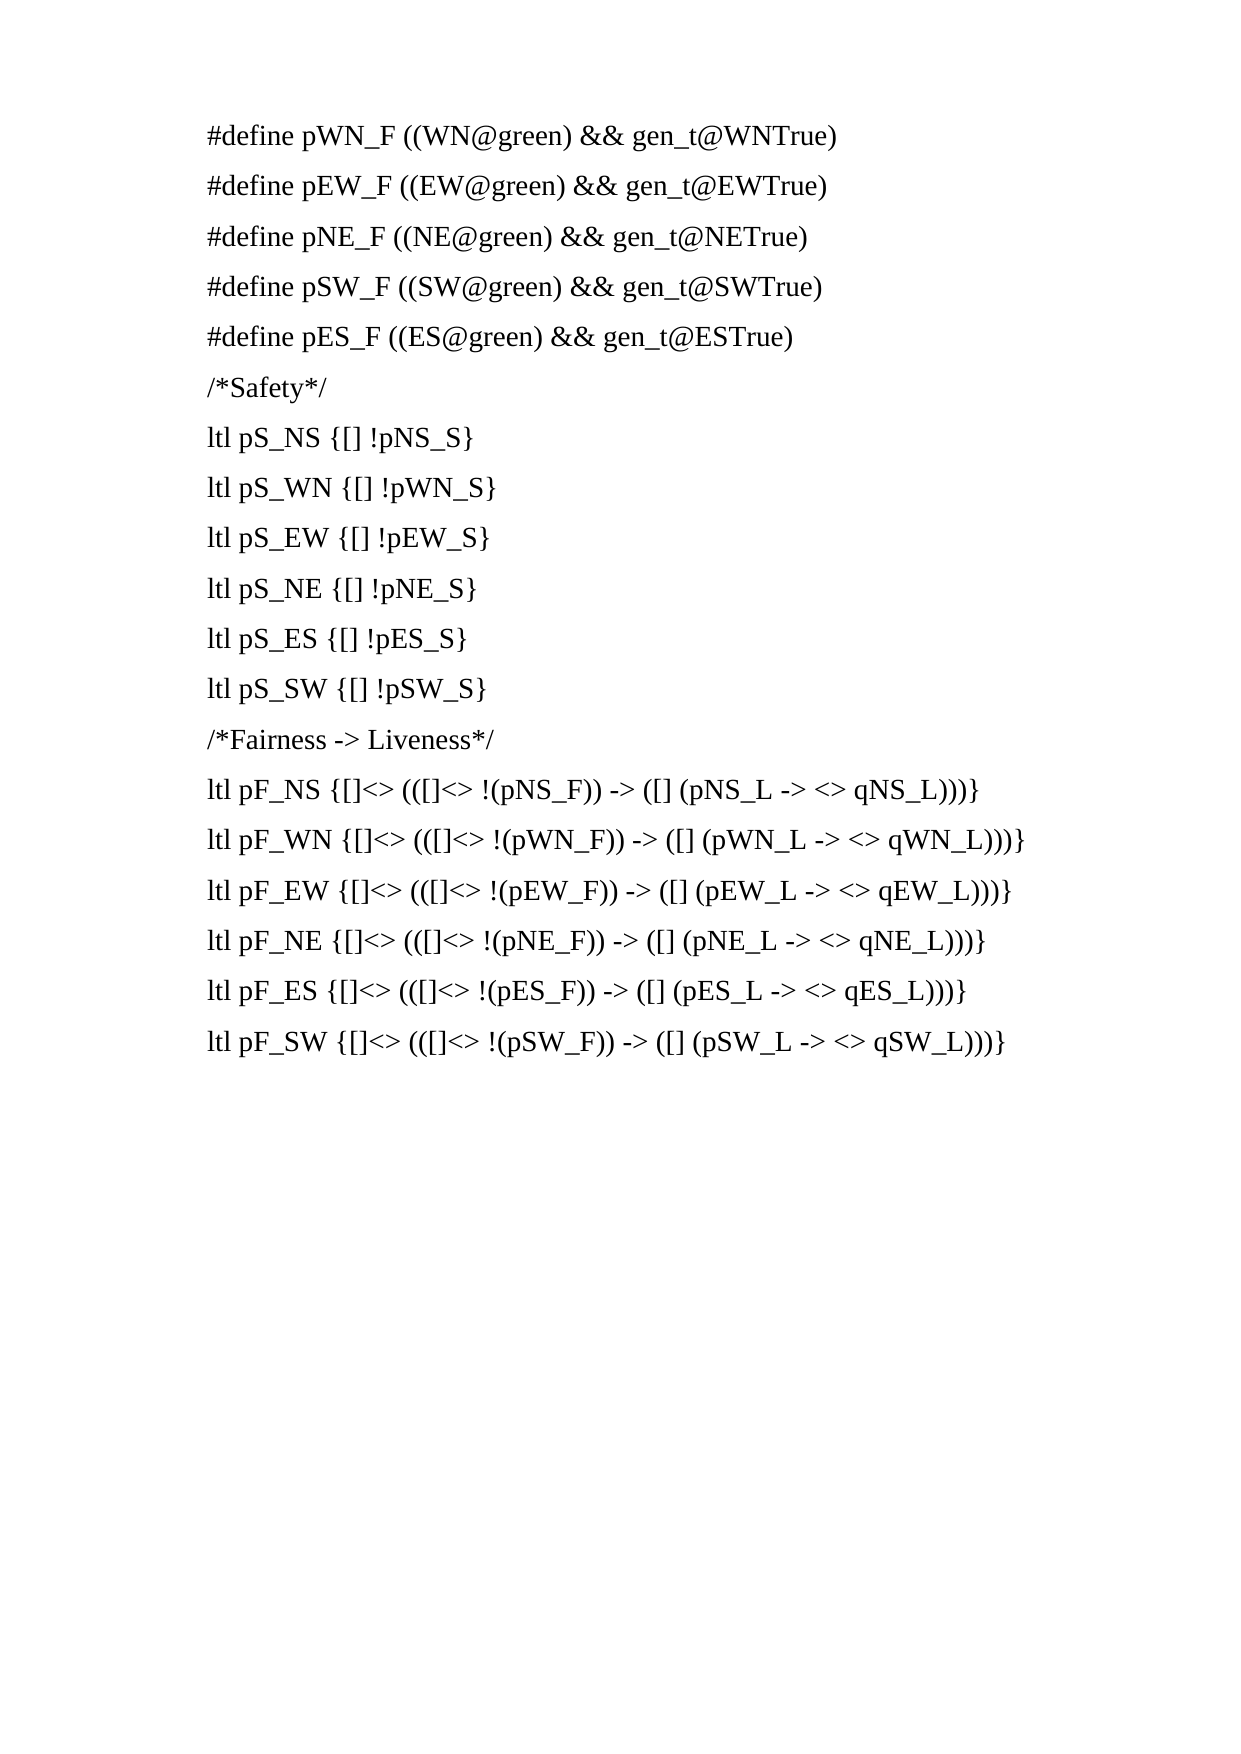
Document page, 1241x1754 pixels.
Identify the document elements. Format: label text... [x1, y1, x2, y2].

text ltl pS_WN {[] !pWN_S} [207, 470, 1181, 504]
text #define pEW_F ((EW@green) && gen_t@EWTrue) [207, 168, 1181, 202]
text ltl pS_ES {[] !pES_S} [207, 621, 1181, 655]
text ltl pS_EW {[] !pEW_S} [207, 521, 1181, 554]
text /*Fairness -> Liveness*/ [207, 722, 1181, 755]
text #define pWN_F ((WN@green) && gen_t@WNTrue) [207, 118, 1181, 152]
text #define pNE_F ((NE@green) && gen_t@NETrue) [207, 219, 1181, 252]
text /*Safety*/ [207, 370, 1181, 403]
text ltl pF_EW {[]<> (([]<> !(pEW_F)) -> ([] (pEW_L -> <> qEW_L)))} [207, 873, 1181, 906]
text ltl pF_NS {[]<> (([]<> !(pNS_F)) -> ([] (pNS_L -> <> qNS_L)))} [207, 772, 1181, 806]
text #define pSW_F ((SW@green) && gen_t@SWTrue) [207, 269, 1181, 303]
text ltl pF_SW {[]<> (([]<> !(pSW_F)) -> ([] (pSW_L -> <> qSW_L)))} [207, 1024, 1181, 1057]
text ltl pS_NE {[] !pNE_S} [207, 571, 1181, 604]
text ltl pF_WN {[]<> (([]<> !(pWN_F)) -> ([] (pWN_L -> <> qWN_L)))} [207, 822, 1181, 856]
text ltl pF_ES {[]<> (([]<> !(pES_F)) -> ([] (pES_L -> <> qES_L)))} [207, 973, 1181, 1007]
text ltl pF_NE {[]<> (([]<> !(pNE_F)) -> ([] (pNE_L -> <> qNE_L)))} [207, 923, 1181, 957]
text ltl pS_SW {[] !pSW_S} [207, 672, 1181, 705]
text ltl pS_NS {[] !pNS_S} [207, 420, 1181, 453]
text #define pES_F ((ES@green) && gen_t@ESTrue) [207, 319, 1181, 353]
